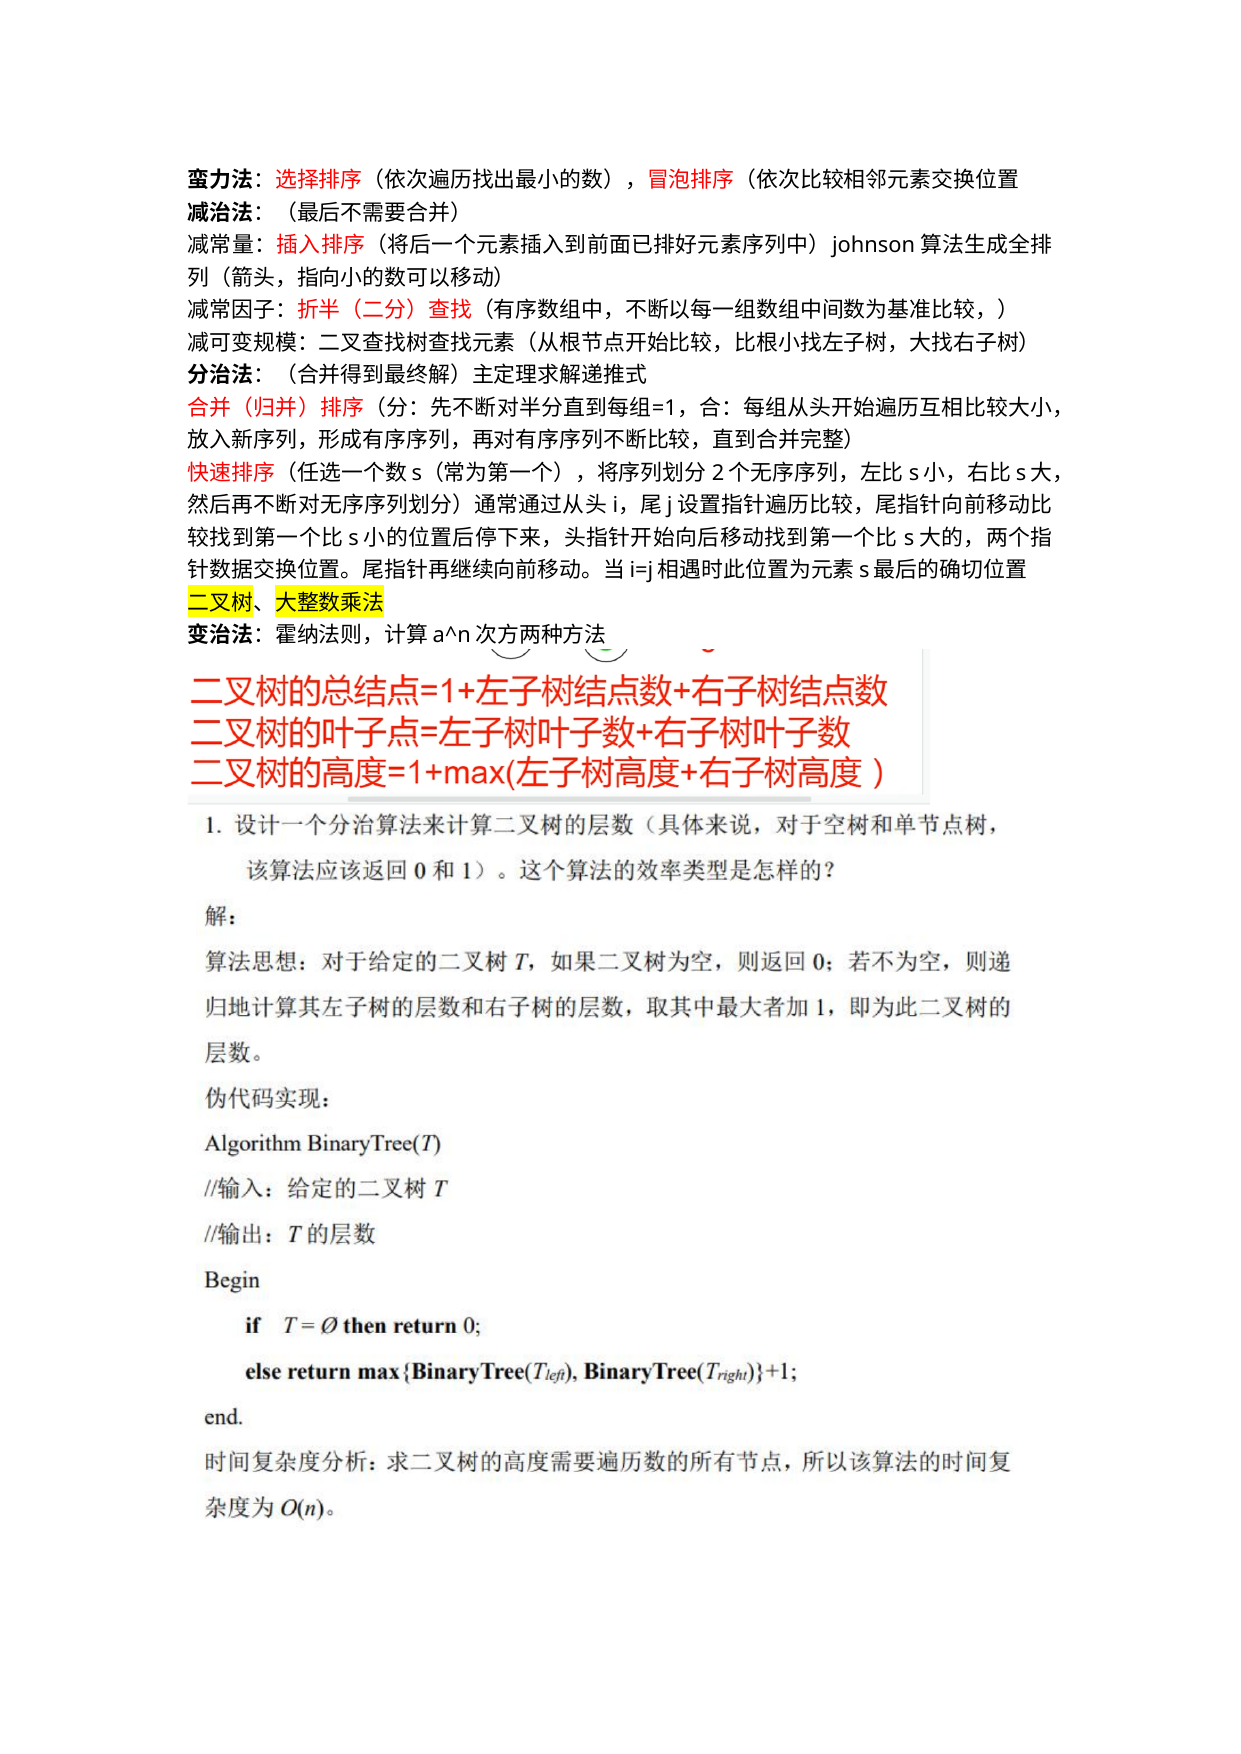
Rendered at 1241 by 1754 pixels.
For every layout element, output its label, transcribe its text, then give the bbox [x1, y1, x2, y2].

text 分治法：（合并得到最终解）主定理求解递推式 [187, 357, 1053, 389]
text 减治法：（最后不需要合并） [187, 194, 1053, 227]
text 减常量：插入排序（将后一个元素插入到前面已排好元素序列中）johnson算法生成全排列（箭头，指向小的数可以移动） [187, 227, 1053, 292]
text 蛮力法：选择排序（依次遍历找出最小的数），冒泡排序（依次比较相邻元素交换位置 [187, 162, 1053, 194]
text 减常因子：折半（二分）查找（有序数组中，不断以每一组数组中间数为基准比较，） [187, 292, 1053, 324]
picture [187, 812, 1053, 1528]
text 合并（归并）排序（分：先不断对半分直到每组=1，合：每组从头开始遍历互相比较大小，放入新序列，形成有序序列，再对有序序列不断比较，直到合并完整） [187, 389, 1053, 454]
text 快速排序（任选一个数s（常为第一个），将序列划分2个无序序列，左比s小，右比s大，然后再不断对无序序列划分）通常通过从头i，尾j设置指针遍历比较，尾指针向前移动比较找到第一个比s小的位置后停下来，头指针开始向后移动找到第一个比s大的，两个指针数据交换位置。尾指针再继续向前移动。当i=j相遇时此位置为元素s最后的确切位置 [187, 454, 1053, 584]
text 二叉树、大整数乘法 [187, 584, 1053, 617]
text 变治法：霍纳法则，计算a^n次方两种方法 [187, 617, 1053, 649]
picture [187, 649, 931, 805]
text 减可变规模：二叉查找树查找元素（从根节点开始比较，比根小找左子树，大找右子树） [187, 324, 1053, 357]
